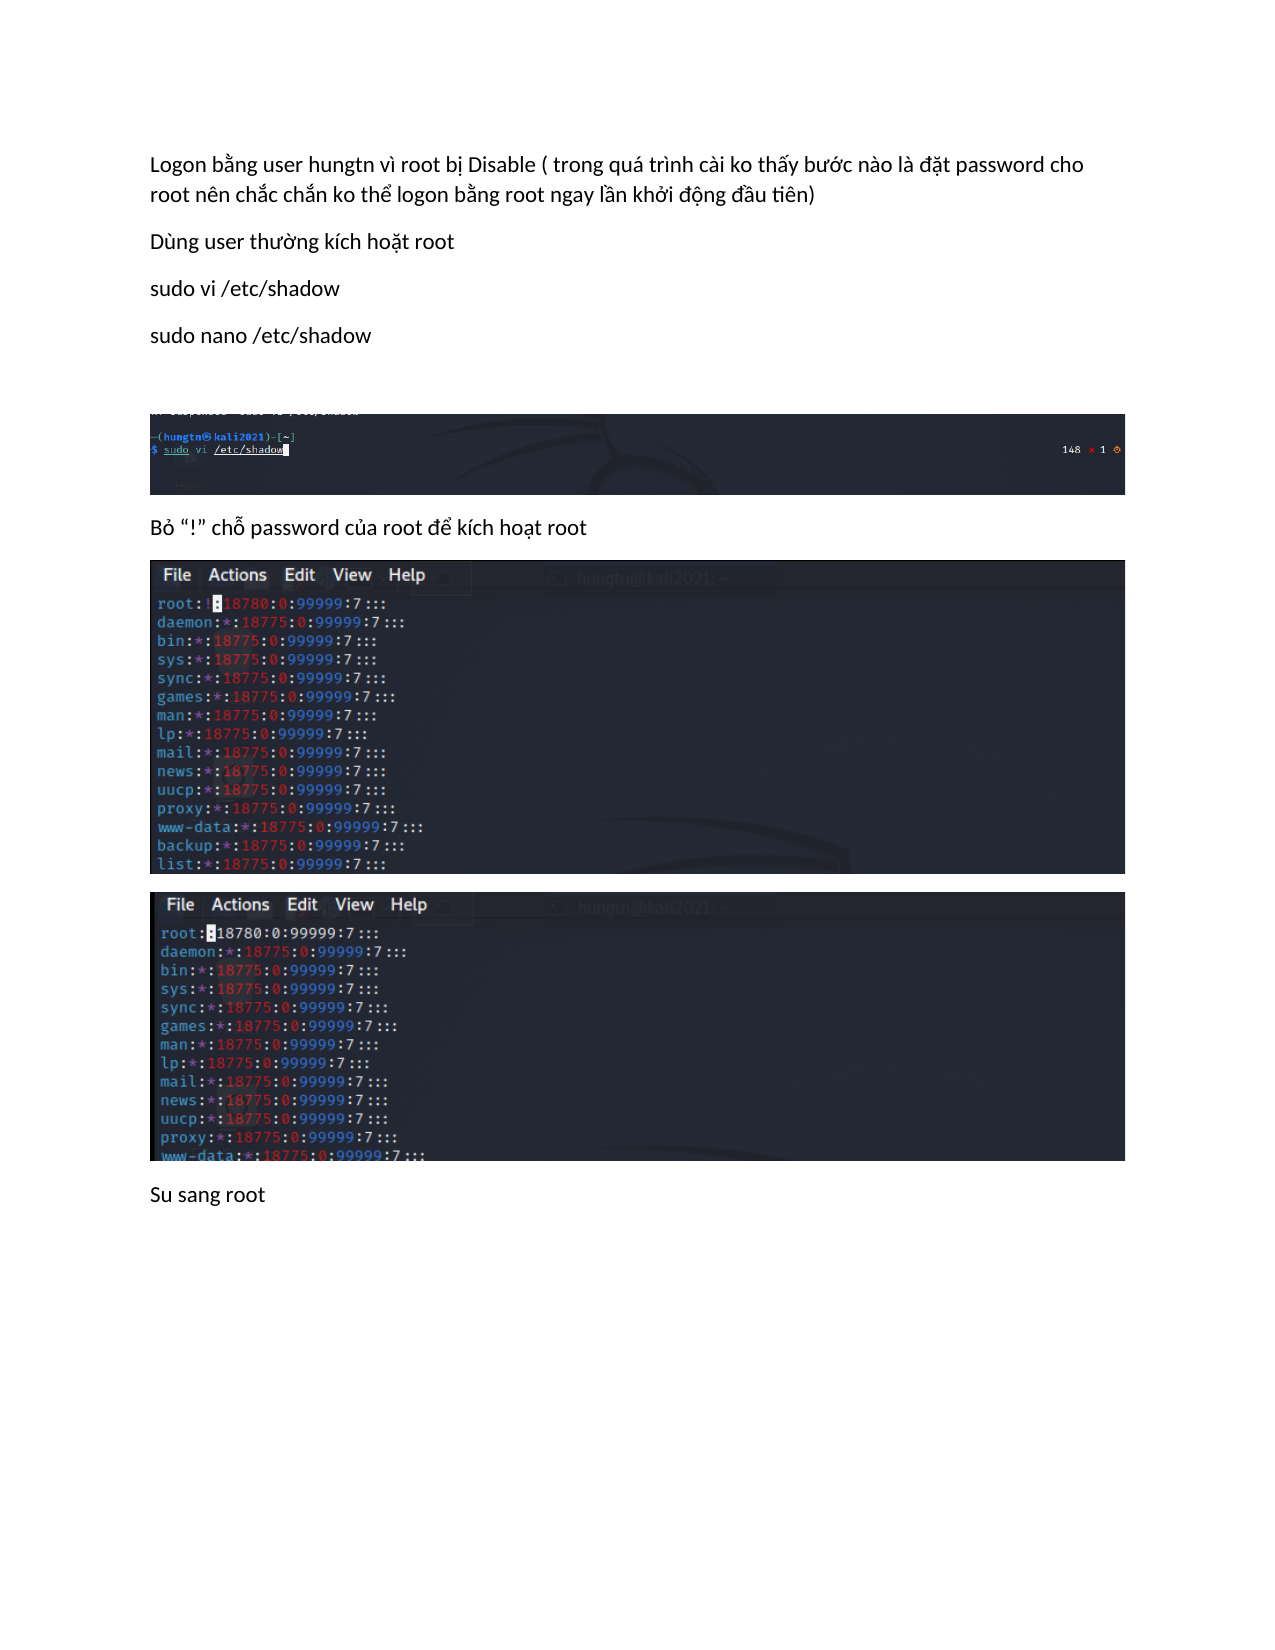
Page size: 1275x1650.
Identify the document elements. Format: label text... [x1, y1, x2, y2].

text Su sang root [150, 1180, 1125, 1208]
text sudo nano /etc/shadow [150, 321, 1125, 349]
text Bỏ “!” chỗ password của root để kích hoạt root [150, 513, 1125, 541]
text Dùng user thường kích hoặt root [150, 227, 1125, 255]
text sudo vi /etc/shadow [150, 274, 1125, 302]
text Logon bằng user hungtn vì root bị Disable ( trong quá trình cài ko thấy bước nào là đặt password cho root nên chắc chắn ko thể logon bằng root ngay lần khởi động đầu tiên) [150, 150, 1125, 208]
